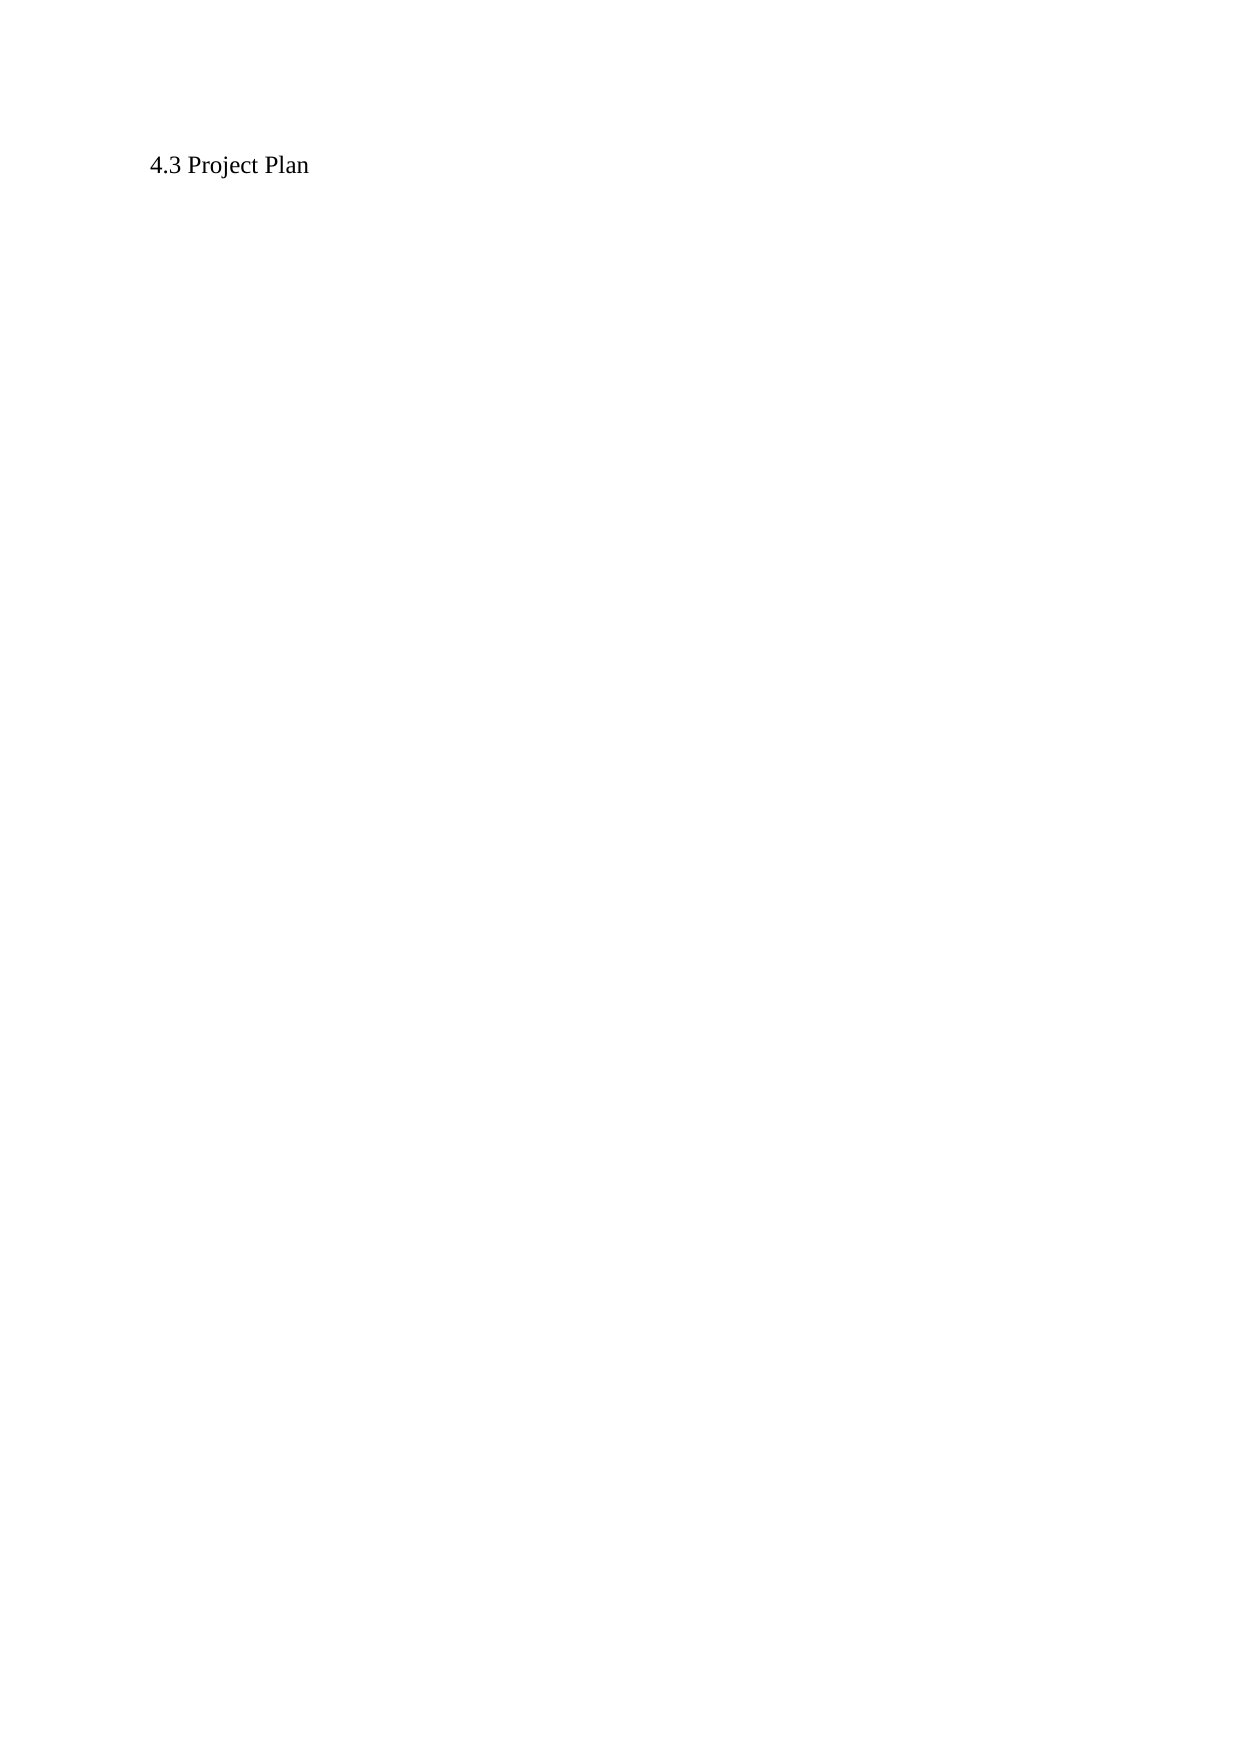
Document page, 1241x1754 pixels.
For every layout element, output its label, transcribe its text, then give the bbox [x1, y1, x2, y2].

text 4.3 Project Plan [150, 150, 1090, 179]
